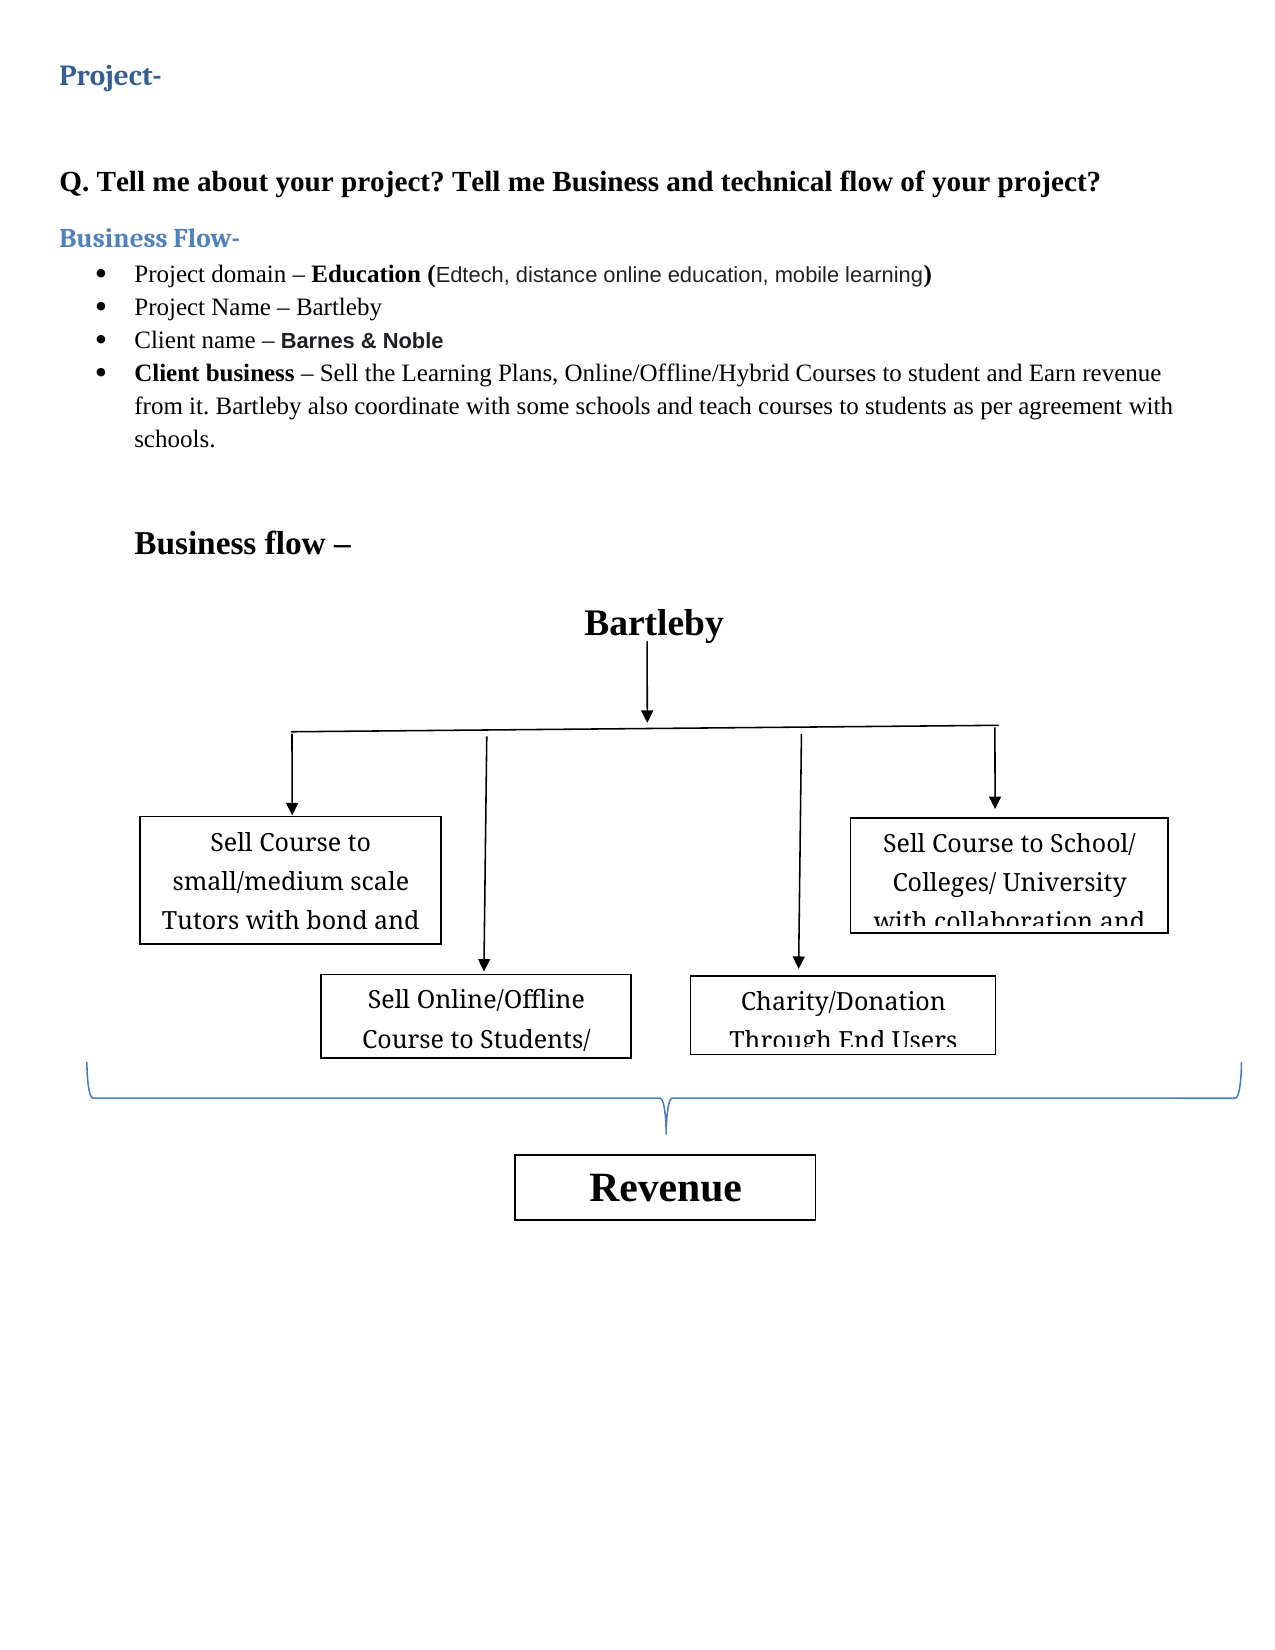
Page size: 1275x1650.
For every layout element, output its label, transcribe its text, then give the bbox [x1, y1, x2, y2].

list Client name – Barnes & Noble [97, 325, 1216, 353]
list Client business – Sell the Learning Plans, Online/Offline/Hybrid Courses to student and Earn revenue from it. Bartleby also coordinate with some schools and teach courses to students as per agreement with schools. [97, 358, 1216, 453]
subtitle Business Flow- [59, 223, 1216, 254]
list Project domain – Education (Edtech, distance online education, mobile learning) [97, 259, 1216, 287]
list Project Name – Bartleby [97, 292, 1216, 321]
subtitle Project- [59, 59, 1216, 93]
text Q. Tell me about your project? Tell me Business and technical flow of your project? [59, 164, 1216, 197]
list Bartleby [134, 600, 1216, 643]
list Business flow – [134, 523, 1216, 561]
